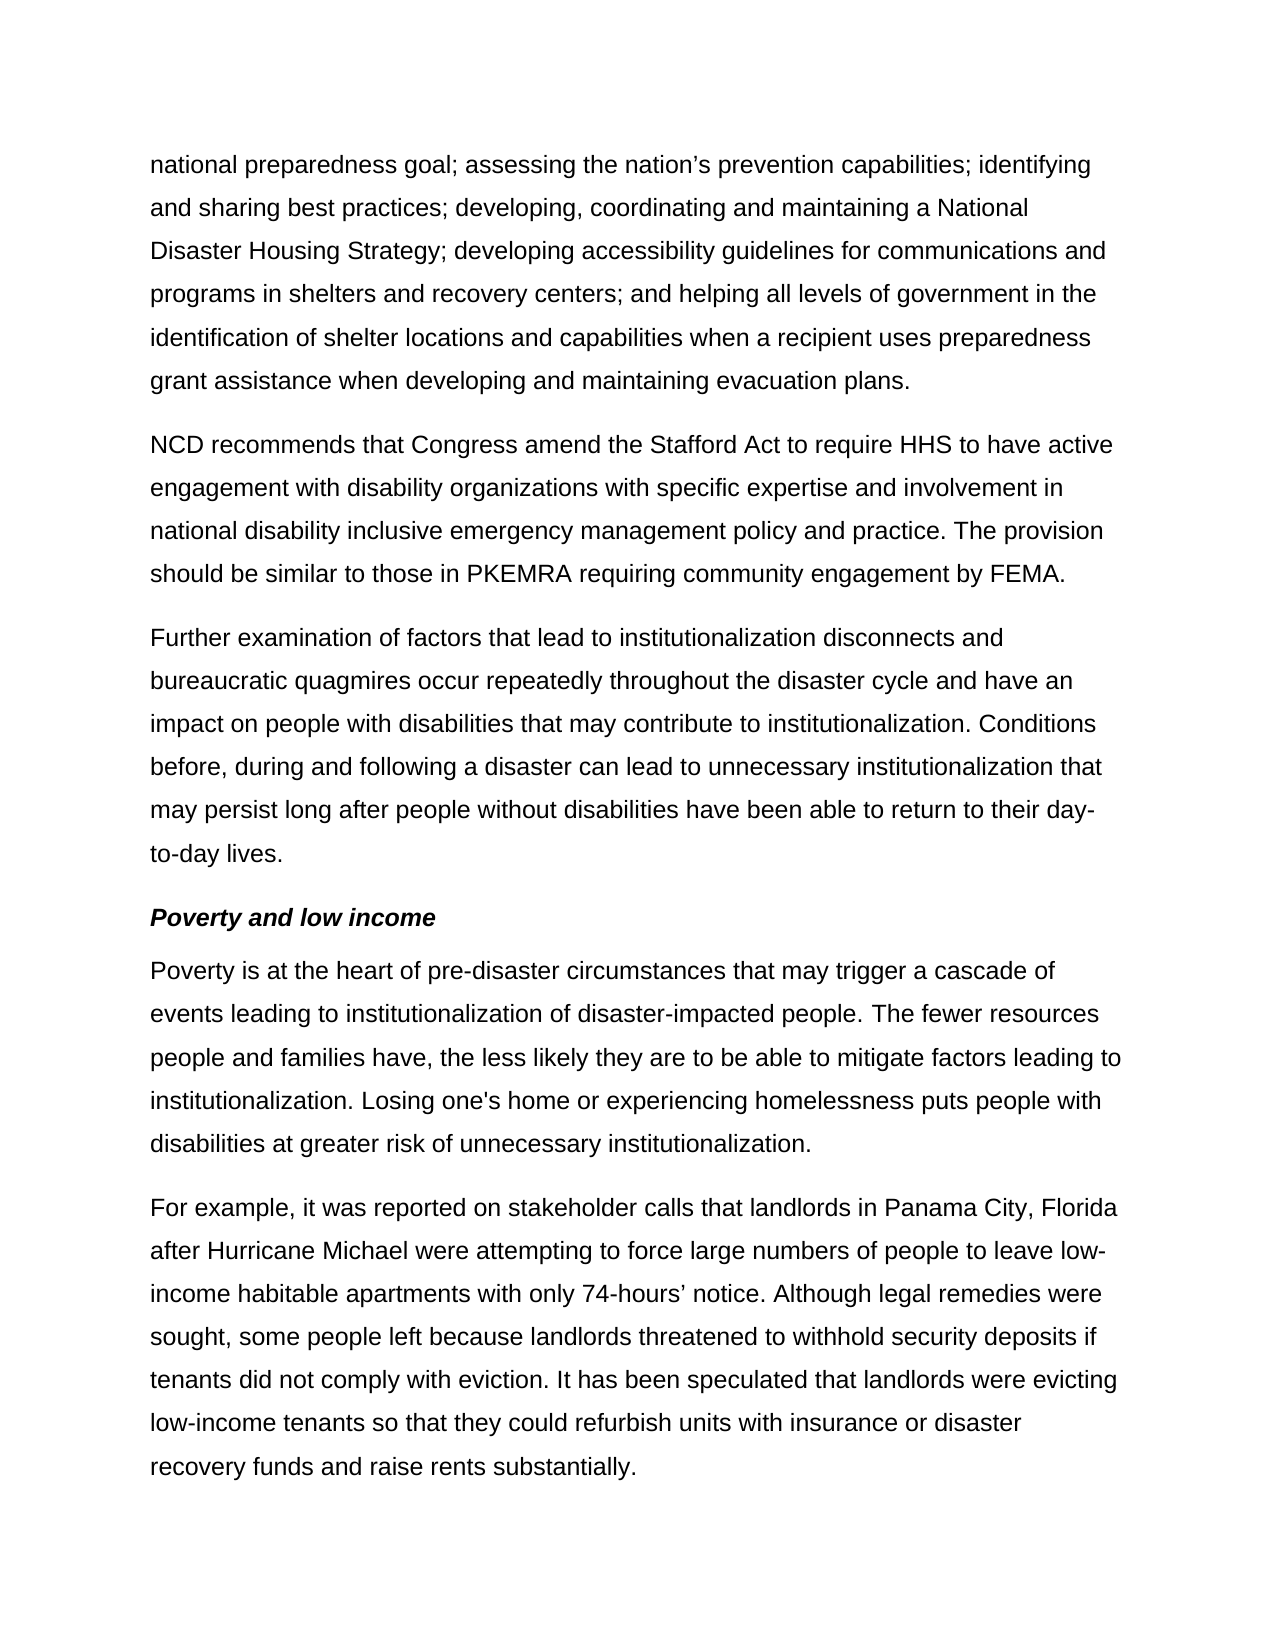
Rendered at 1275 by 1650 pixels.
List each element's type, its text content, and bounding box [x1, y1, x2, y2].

subtitle Poverty and low income [150, 902, 1125, 931]
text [150, 150, 1125, 394]
text Poverty is at the heart of pre-disaster circumstances that may trigger a cascade of events leading to institutionalization of disaster-impacted people. The fewer resources people and families have, the less likely they are to be able to mitigate factors leading to institutionalization. Losing one's home or experiencing homelessness puts people with disabilities at greater risk of unnecessary institutionalization. [150, 956, 1125, 1157]
text For example, it was reported on stakeholder calls that landlords in Panama City, Florida after Hurricane Michael were attempting to force large numbers of people to leave low-income habitable apartments with only 74-hours’ notice. Although legal remedies were sought, some people left because landlords threatened to withhold security deposits if tenants did not comply with eviction. It has been speculated that landlords were evicting low-income tenants so that they could refurbish units with insurance or disaster recovery funds and raise rents substantially. [150, 1193, 1125, 1480]
text NCD recommends that Congress amend the Stafford Act to require HHS to have active engagement with disability organizations with specific expertise and involvement in national disability inclusive emergency management policy and practice. The provision should be similar to those in PKEMRA requiring community engagement by FEMA. [150, 429, 1125, 588]
text Further examination of factors that lead to institutionalization disconnects and bureaucratic quagmires occur repeatedly throughout the disaster cycle and have an impact on people with disabilities that may contribute to institutionalization. Conditions before, during and following a disaster can lead to unnecessary institutionalization that may persist long after people without disabilities have been able to return to their day-to-day lives. [150, 623, 1125, 867]
